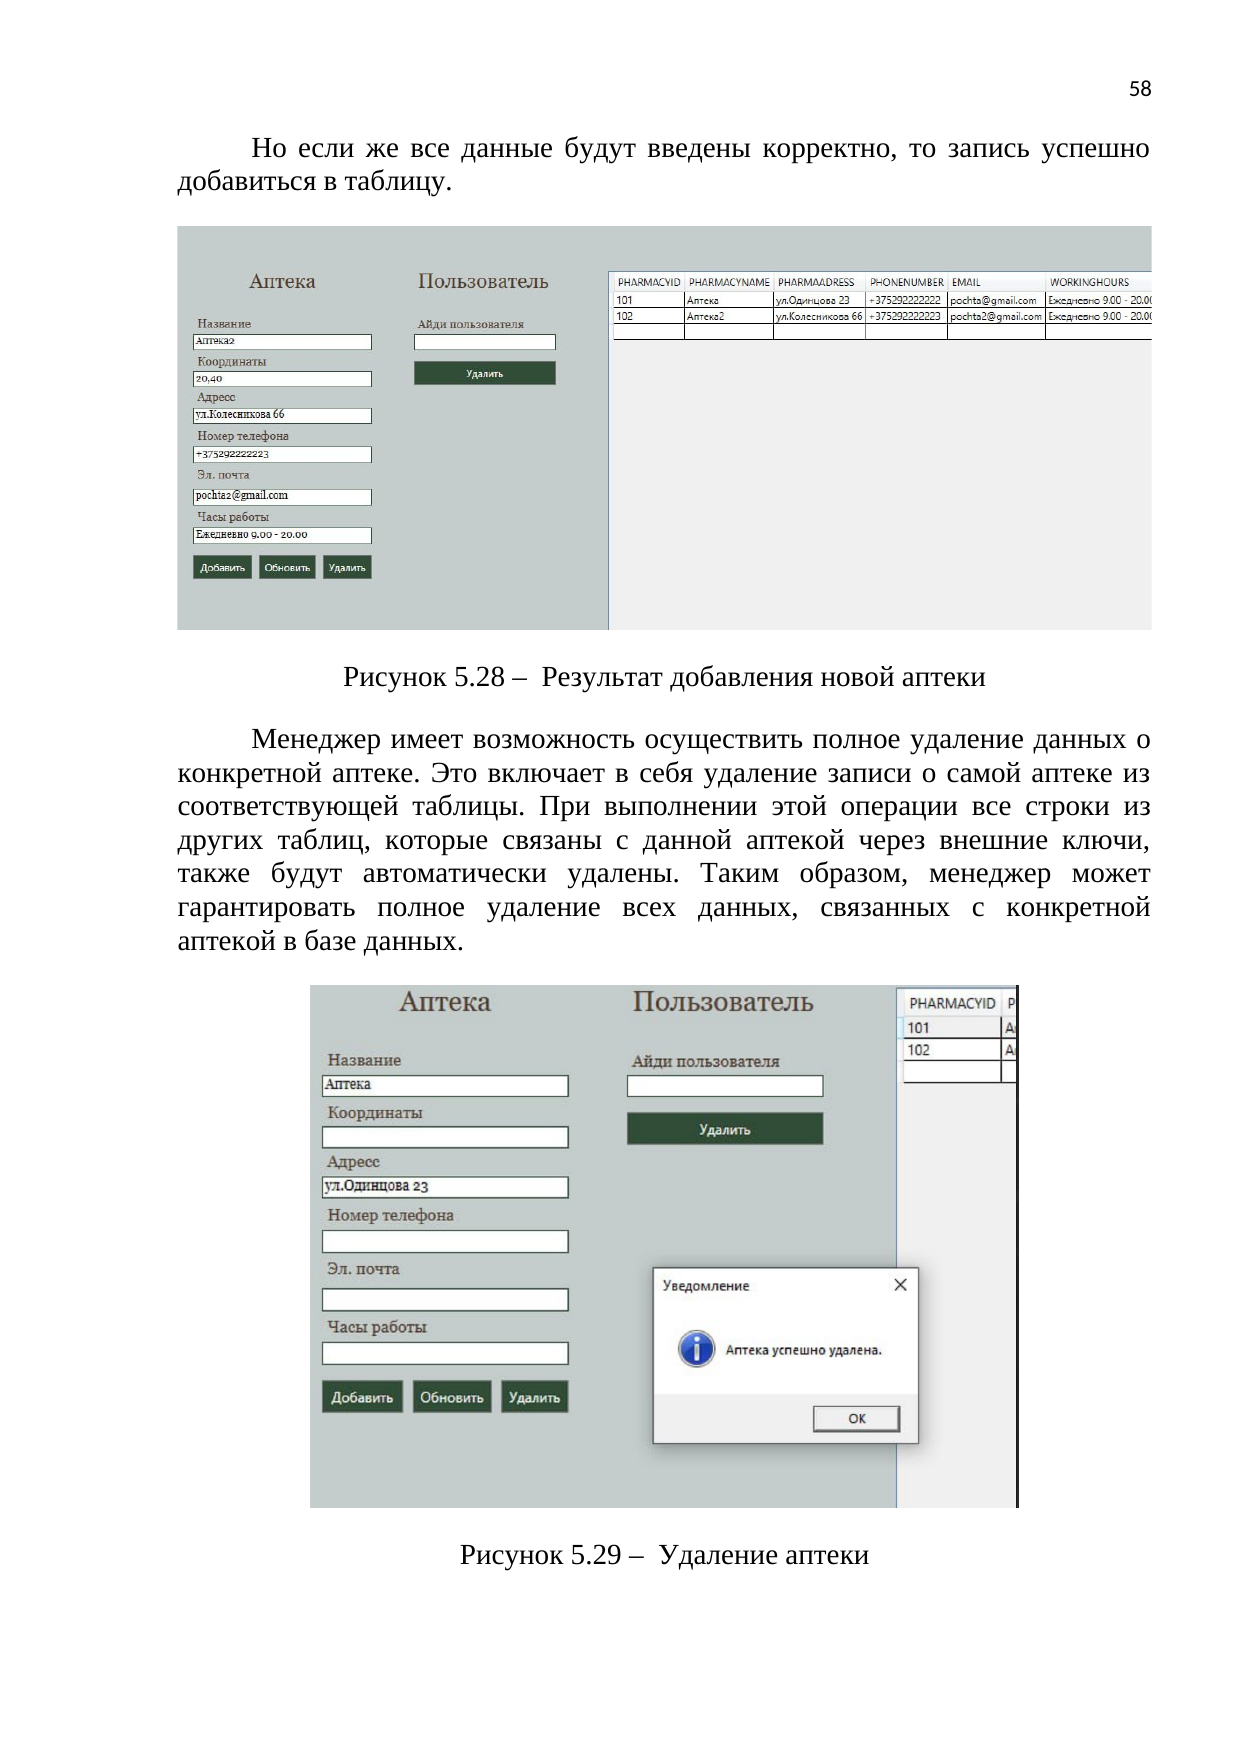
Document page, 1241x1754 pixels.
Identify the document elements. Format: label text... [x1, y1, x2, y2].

text Рисунок 5.29 – Удаление аптеки [177, 1537, 1152, 1571]
picture [177, 226, 1152, 630]
text Рисунок 5.28 – Результат добавления новой аптеки [177, 659, 1152, 692]
text Но если же все данные будут введены корректно, то запись успешно добавиться в таблицу. [177, 130, 1152, 197]
text Менеджер имеет возможность осуществить полное удаление данных о конкретной аптеке. Это включает в себя удаление записи о самой аптеке из соответствующей таблицы. При выполнении этой операции все строки из других таблиц, которые связаны с данной аптекой через внешние ключи, также будут автоматически удалены. Таким образом, менеджер может гарантировать полное удаление всех данных, связанных с конкретной аптекой в базе данных. [177, 721, 1152, 956]
picture [310, 985, 1019, 1508]
